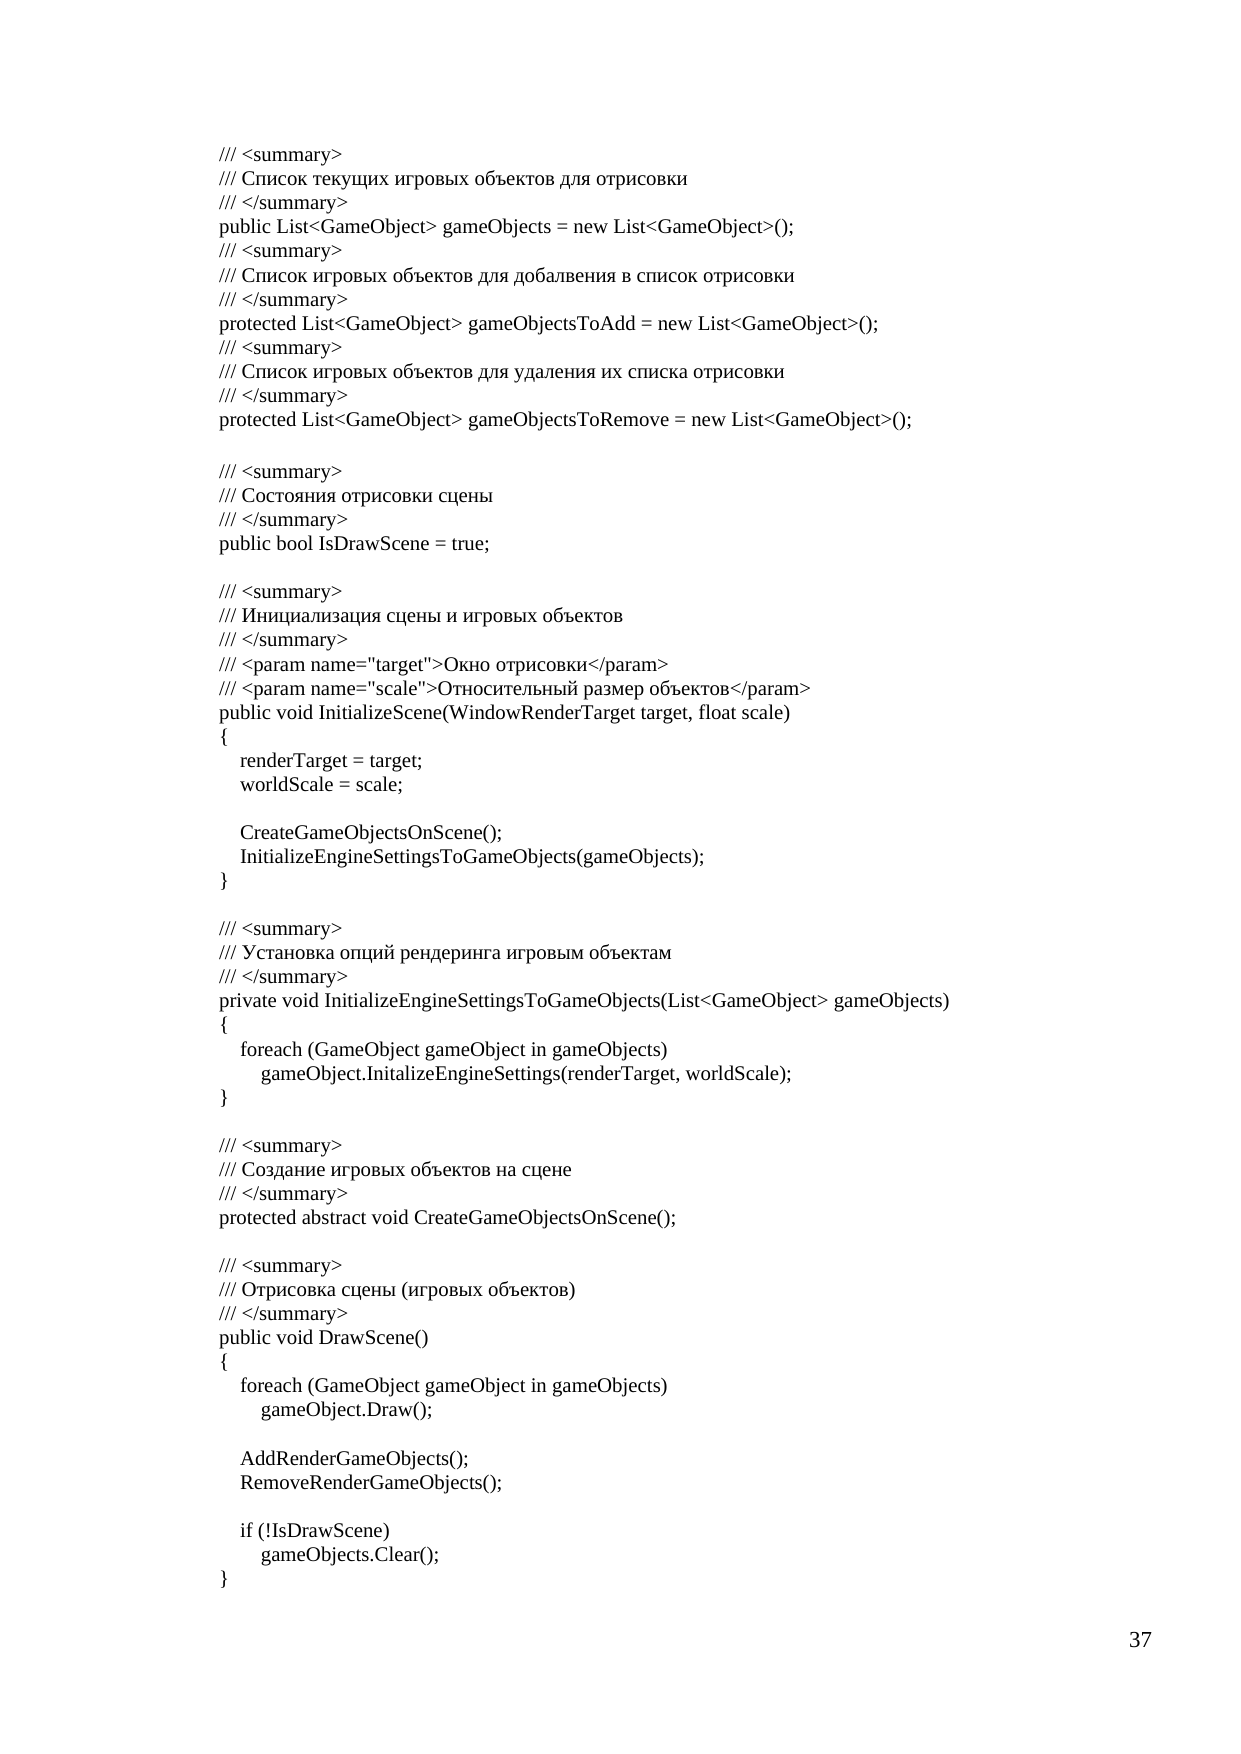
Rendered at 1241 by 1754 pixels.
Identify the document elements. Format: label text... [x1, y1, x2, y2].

text /// <summary> [177, 1133, 1152, 1157]
text /// Состояния отрисовки сцены [177, 483, 1152, 507]
text } [177, 868, 1152, 892]
text } [177, 1084, 1152, 1109]
text public bool IsDrawScene = true; [177, 531, 1152, 555]
text protected List<GameObject> gameObjectsToAdd = new List<GameObject>(); [177, 311, 1152, 335]
text gameObject.InitalizeEngineSettings(renderTarget, worldScale); [177, 1061, 1152, 1084]
text /// Список игровых объектов для добалвения в список отрисовки [177, 262, 1152, 287]
text protected List<GameObject> gameObjectsToRemove = new List<GameObject>(); [177, 407, 1152, 431]
text gameObject.Draw(); [177, 1397, 1152, 1421]
text } [177, 1566, 1152, 1590]
text private void InitializeEngineSettingsToGameObjects(List<GameObject> gameObjects) [177, 988, 1152, 1012]
text /// <param name="target">Окно отрисовки</param> [177, 651, 1152, 676]
text { [177, 724, 1152, 748]
text /// </summary> [177, 1181, 1152, 1205]
text /// Список игровых объектов для удаления их списка отрисовки [177, 359, 1152, 383]
text /// </summary> [177, 627, 1152, 651]
text /// </summary> [177, 287, 1152, 311]
text /// <summary> [177, 238, 1152, 262]
text /// Отрисовка сцены (игровых объектов) [177, 1277, 1152, 1301]
text /// <summary> [177, 142, 1152, 166]
text /// <summary> [177, 335, 1152, 359]
text /// </summary> [177, 383, 1152, 407]
text renderTarget = target; [177, 748, 1152, 772]
text { [177, 1349, 1152, 1373]
text /// <summary> [177, 916, 1152, 940]
text CreateGameObjectsOnScene(); [177, 820, 1152, 844]
text /// <summary> [177, 459, 1152, 483]
text RemoveRenderGameObjects(); [177, 1469, 1152, 1494]
text /// <param name="scale">Относительный размер объектов</param> [177, 676, 1152, 699]
text /// </summary> [177, 1301, 1152, 1325]
text /// </summary> [177, 507, 1152, 531]
text /// Инициализация сцены и игровых объектов [177, 603, 1152, 627]
text /// Создание игровых объектов на сцене [177, 1157, 1152, 1181]
text /// <summary> [177, 579, 1152, 603]
text if (!IsDrawScene) [177, 1518, 1152, 1542]
text AddRenderGameObjects(); [177, 1446, 1152, 1469]
text public List<GameObject> gameObjects = new List<GameObject>(); [177, 214, 1152, 238]
text /// </summary> [177, 964, 1152, 988]
text /// Установка опций рендеринга игровым объектам [177, 940, 1152, 964]
text public void InitializeScene(WindowRenderTarget target, float scale) [177, 699, 1152, 724]
text { [177, 1012, 1152, 1036]
text worldScale = scale; [177, 772, 1152, 796]
text gameObjects.Clear(); [177, 1542, 1152, 1566]
text foreach (GameObject gameObject in gameObjects) [177, 1373, 1152, 1397]
text public void DrawScene() [177, 1325, 1152, 1349]
text /// Список текущих игровых объектов для отрисовки [177, 166, 1152, 190]
text InitializeEngineSettingsToGameObjects(gameObjects); [177, 844, 1152, 868]
text /// <summary> [177, 1253, 1152, 1277]
text /// </summary> [177, 190, 1152, 214]
text protected abstract void CreateGameObjectsOnScene(); [177, 1205, 1152, 1229]
text foreach (GameObject gameObject in gameObjects) [177, 1036, 1152, 1061]
